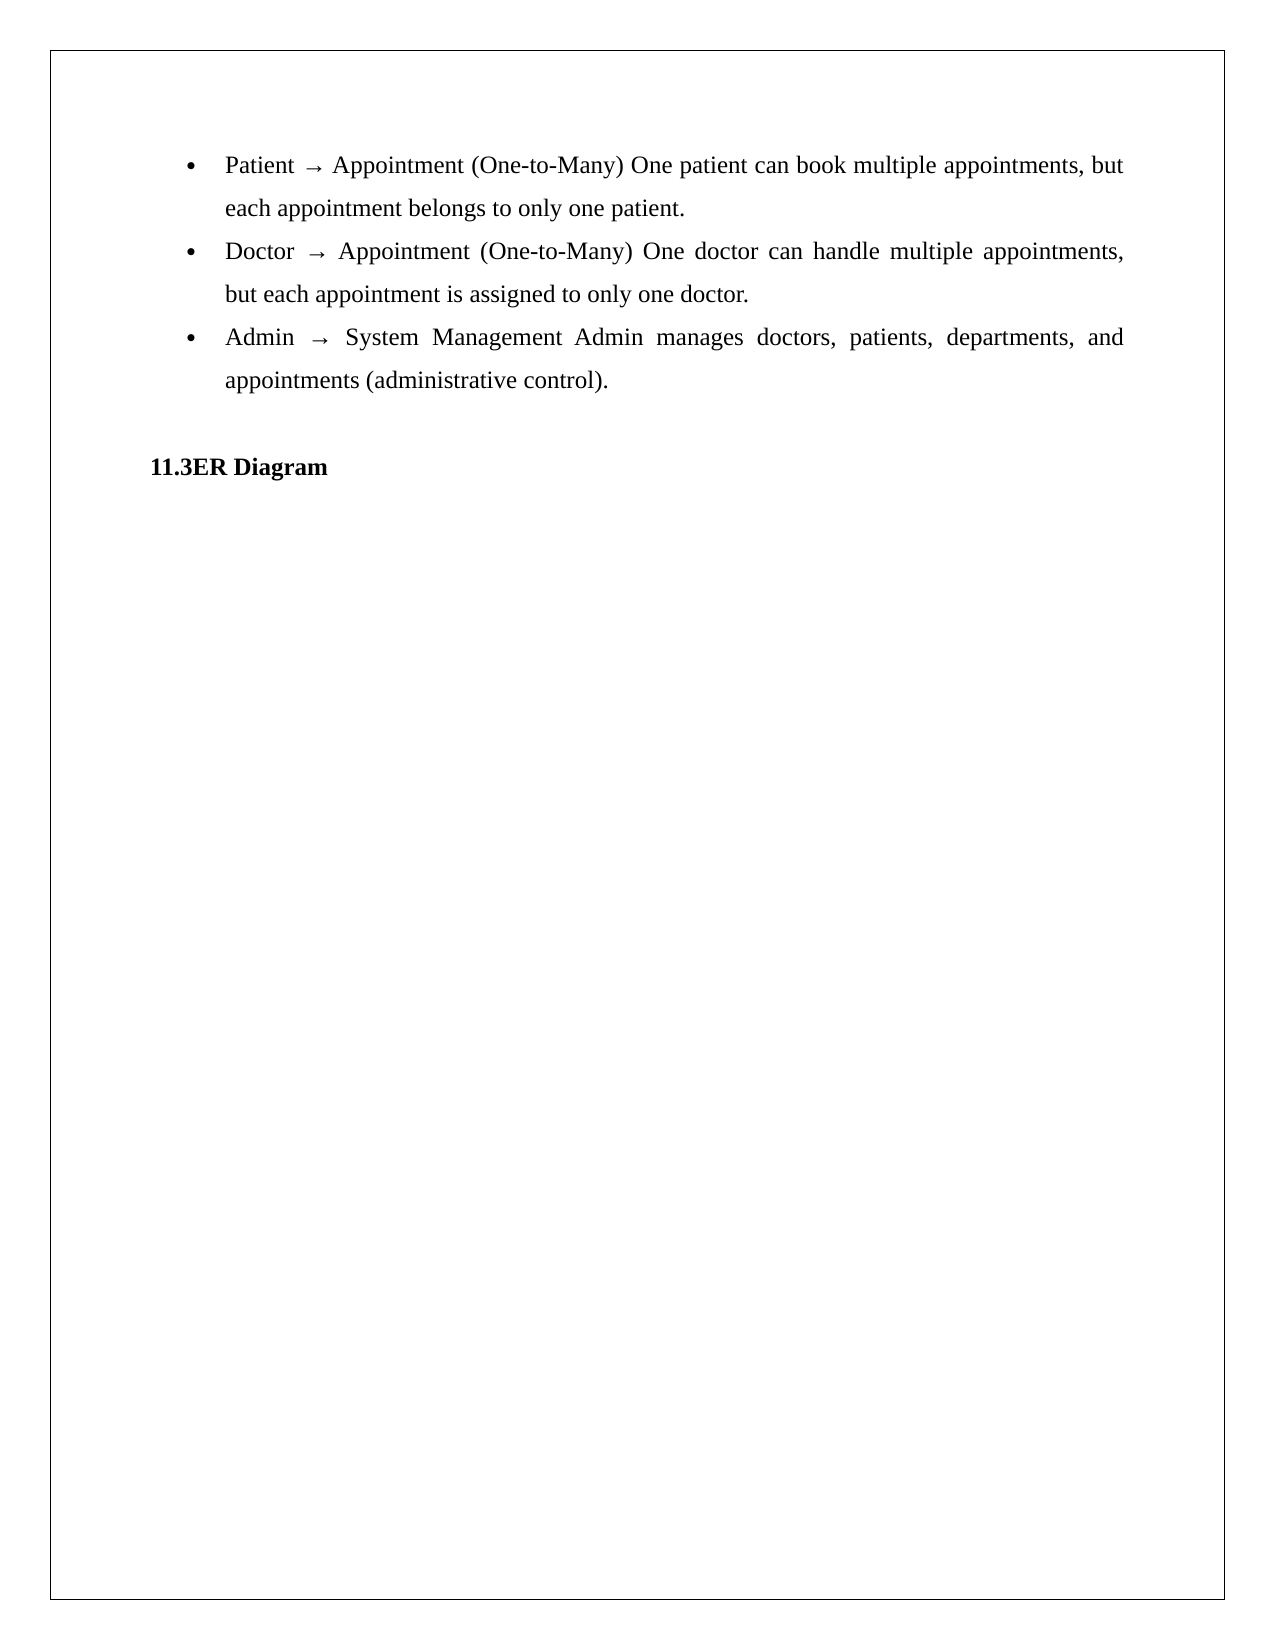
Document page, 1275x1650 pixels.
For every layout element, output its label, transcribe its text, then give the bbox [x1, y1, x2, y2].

list Patient → Appointment (One-to-Many) One patient can book multiple appointments, but each appointment belongs to only one patient. [187, 150, 1125, 222]
list Doctor → Appointment (One-to-Many) One doctor can handle multiple appointments, but each appointment is assigned to only one doctor. [187, 236, 1125, 308]
list ER Diagram [150, 452, 1125, 481]
list Admin → System Management Admin manages doctors, patients, departments, and appointments (administrative control). [187, 322, 1125, 394]
